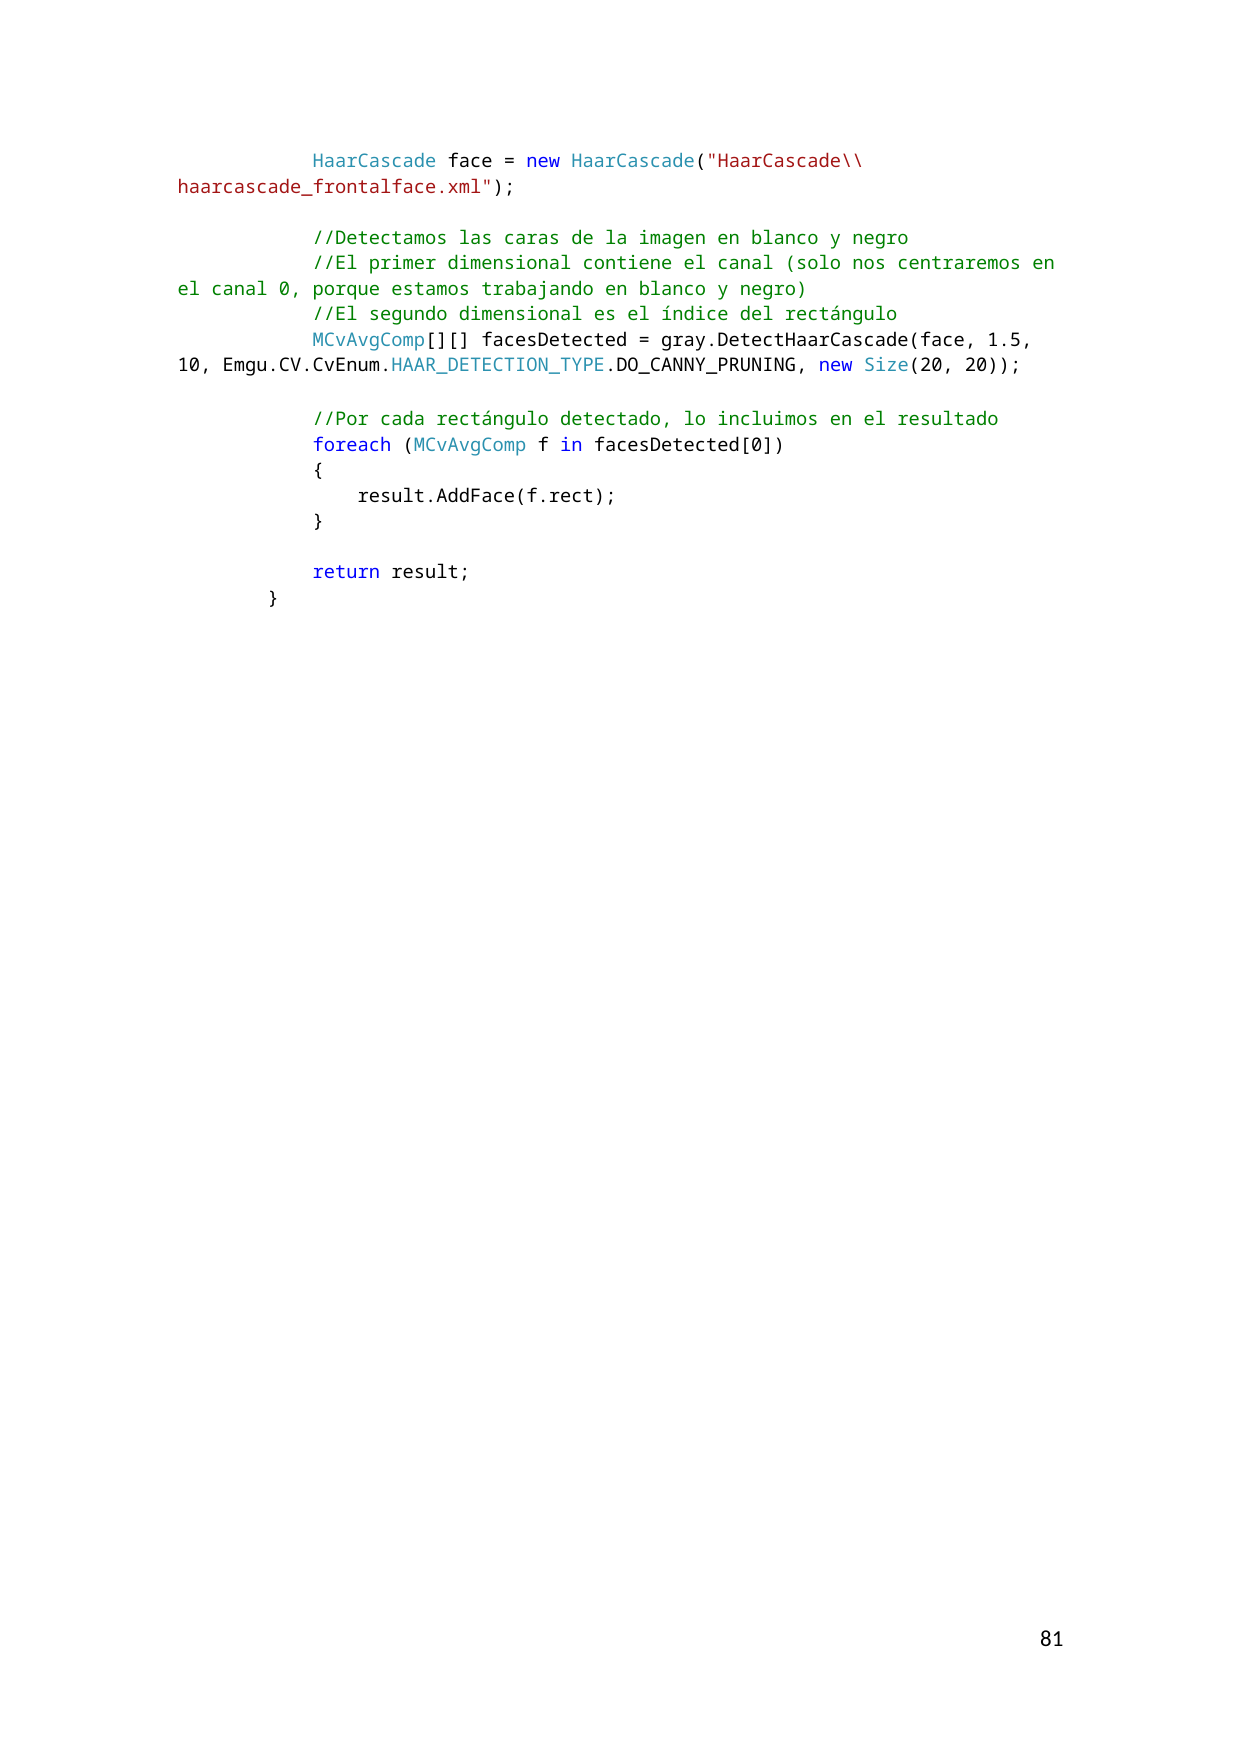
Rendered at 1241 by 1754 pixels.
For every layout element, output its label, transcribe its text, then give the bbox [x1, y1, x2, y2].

text //El segundo dimensional es el índice del rectángulo [177, 301, 1063, 326]
text foreach (MCvAvgComp f in facesDetected[0]) [177, 431, 1063, 456]
text //Detectamos las caras de la imagen en blanco y negro [177, 224, 1063, 250]
text //El primer dimensional contiene el canal (solo nos centraremos en el canal 0, porque estamos trabajando en blanco y negro) [177, 250, 1063, 301]
text MCvAvgComp[][] facesDetected = gray.DetectHaarCascade(face, 1.5, 10, Emgu.CV.CvEnum.HAAR_DETECTION_TYPE.DO_CANNY_PRUNING, new Size(20, 20)); [177, 326, 1063, 377]
text } [177, 507, 1063, 533]
text //Por cada rectángulo detectado, lo incluimos en el resultado [177, 405, 1063, 431]
text HaarCascade face = new HaarCascade("HaarCascade\\haarcascade_frontalface.xml"); [177, 148, 1063, 199]
text } [177, 584, 1063, 609]
text return result; [177, 558, 1063, 584]
text result.AddFace(f.rect); [177, 482, 1063, 507]
text { [177, 456, 1063, 482]
